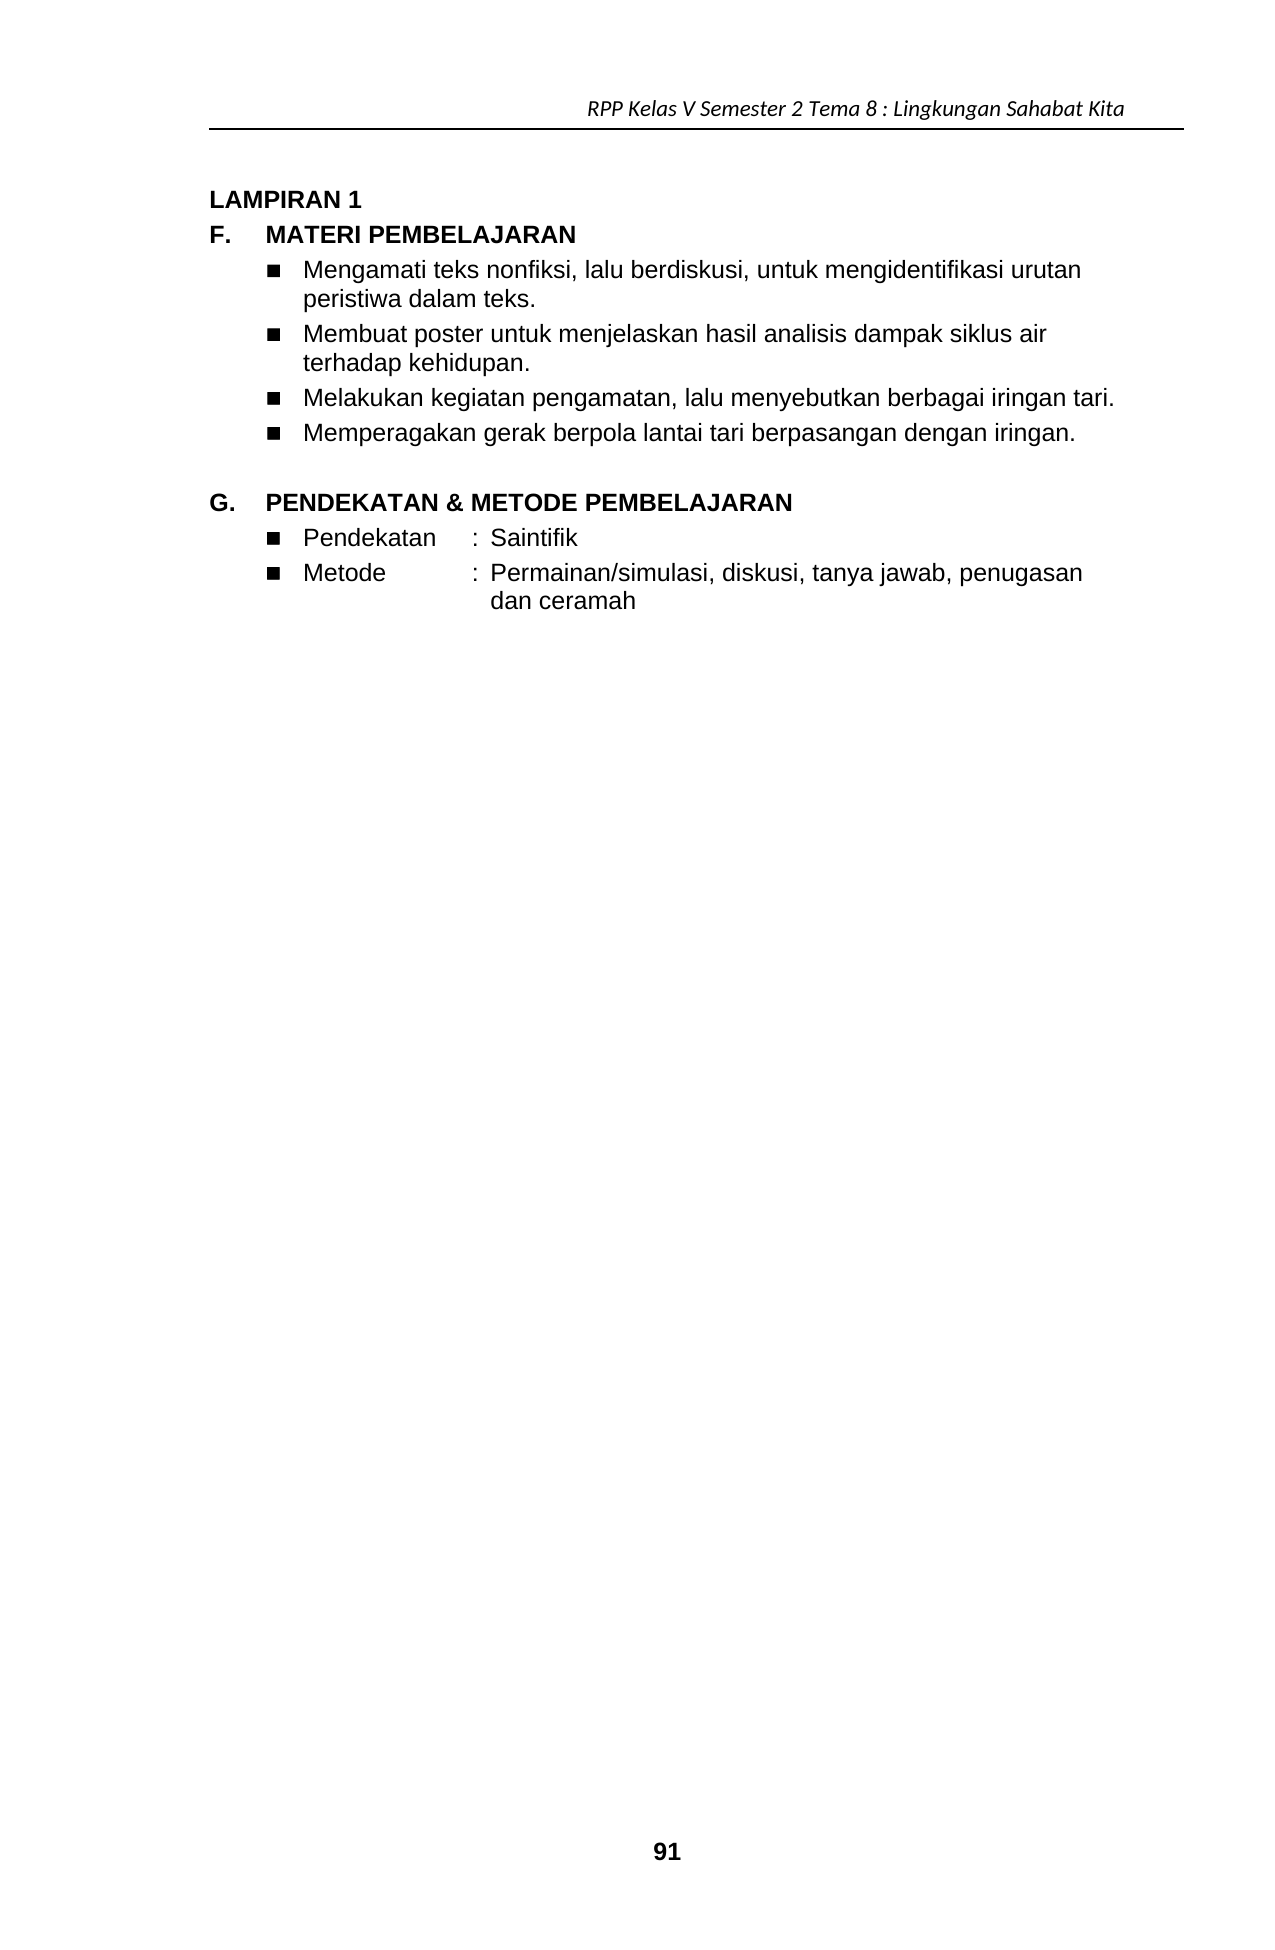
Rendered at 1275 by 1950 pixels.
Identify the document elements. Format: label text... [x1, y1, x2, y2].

text G. PENDEKATAN & METODE PEMBELAJARAN [209, 487, 1125, 516]
list Pendekatan : Saintifik [265, 522, 1125, 551]
list Metode : Permainan/simulasi, diskusi, tanya jawab, penugasan dan ceramah [265, 557, 1125, 615]
text F. MATERI PEMBELAJARAN [209, 220, 1125, 249]
list Mengamati teks nonfiksi, lalu berdiskusi, untuk mengidentifikasi urutan peristiwa dalam teks. [265, 255, 1125, 312]
text LAMPIRAN 1 [209, 185, 1125, 214]
list Memperagakan gerak berpola lantai tari berpasangan dengan iringan. [265, 417, 1125, 446]
list Melakukan kegiatan pengamatan, lalu menyebutkan berbagai iringan tari. [265, 382, 1125, 411]
list Membuat poster untuk menjelaskan hasil analisis dampak siklus air terhadap kehidupan. [265, 319, 1125, 376]
